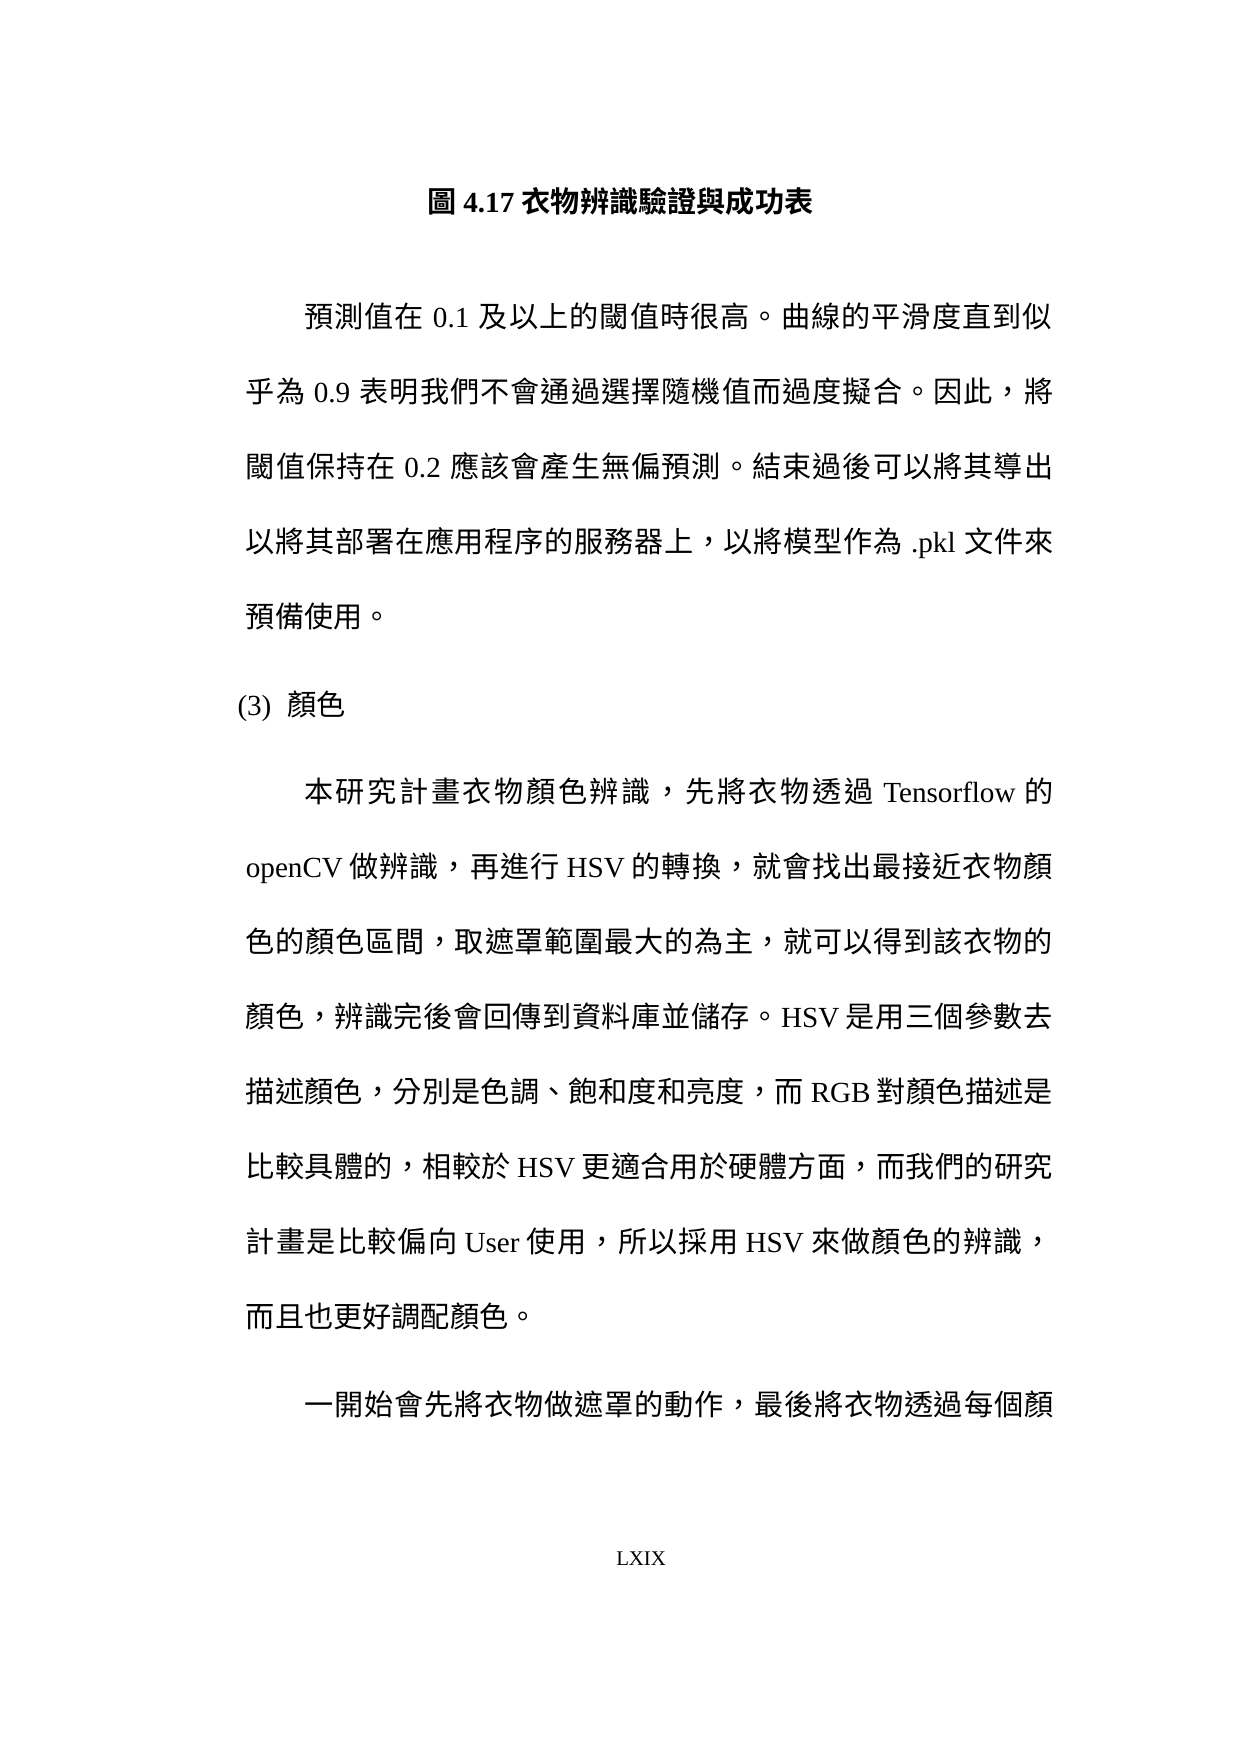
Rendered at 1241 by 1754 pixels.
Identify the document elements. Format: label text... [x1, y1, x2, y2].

list 預測值在 0.1 及以上的閾值時很高。曲線的平滑度直到似乎為 0.9 表明我們不會通過選擇隨機值而過度擬合。因此，將閾值保持在 0.2 應該會產生無偏預測。結束過後可以將其導出以將其部署在應用程序的服務器上，以將模型作為 .pkl 文件來預備使用。 [246, 277, 1053, 652]
list 本研究計畫衣物顏色辨識，先將衣物透過Tensorflow的openCV做辨識，再進行HSV的轉換，就會找出最接近衣物顏色的顏色區間，取遮罩範圍最大的為主，就可以得到該衣物的顏色，辨識完後會回傳到資料庫並儲存。HSV是用三個參數去描述顏色，分別是色調、飽和度和亮度，而RGB對顏色描述是比較具體的，相較於HSV更適合用於硬體方面，而我們的研究計畫是比較偏向User使用，所以採用HSV來做顏色的辨識，而且也更好調配顏色。 [246, 752, 1053, 1352]
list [246, 1365, 1053, 1440]
list 顏色 [237, 665, 1053, 740]
